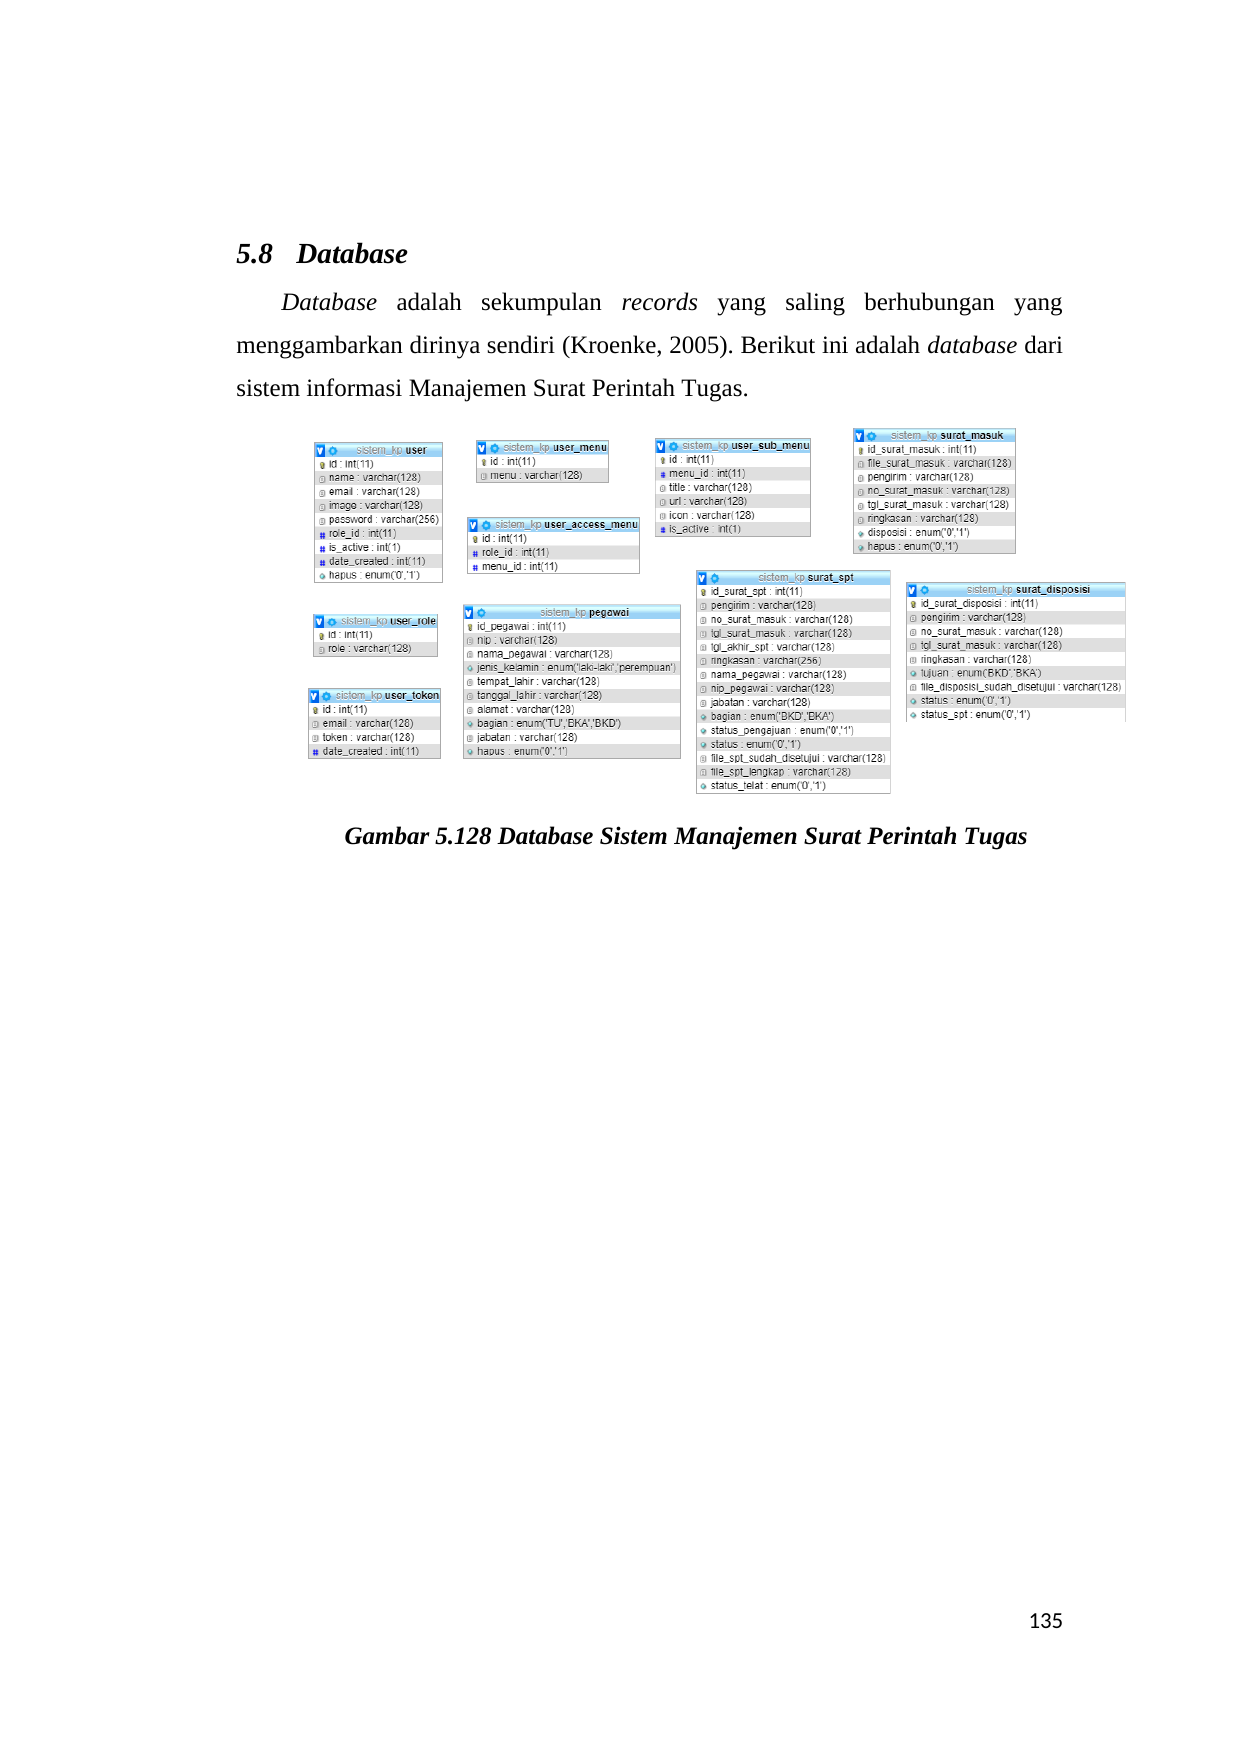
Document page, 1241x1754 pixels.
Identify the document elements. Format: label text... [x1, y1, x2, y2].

text Gambar 5.128 Database Sistem Manajemen Surat Perintah Tugas [311, 821, 1063, 850]
subtitle Database [236, 236, 1063, 270]
text Database adalah sekumpulan records yang saling berhubungan yang menggambarkan dirinya sendiri (Kroenke, 2005). Berikut ini adalah database dari sistem informasi Manajemen Surat Perintah Tugas. [236, 287, 1063, 402]
picture [281, 416, 1145, 808]
